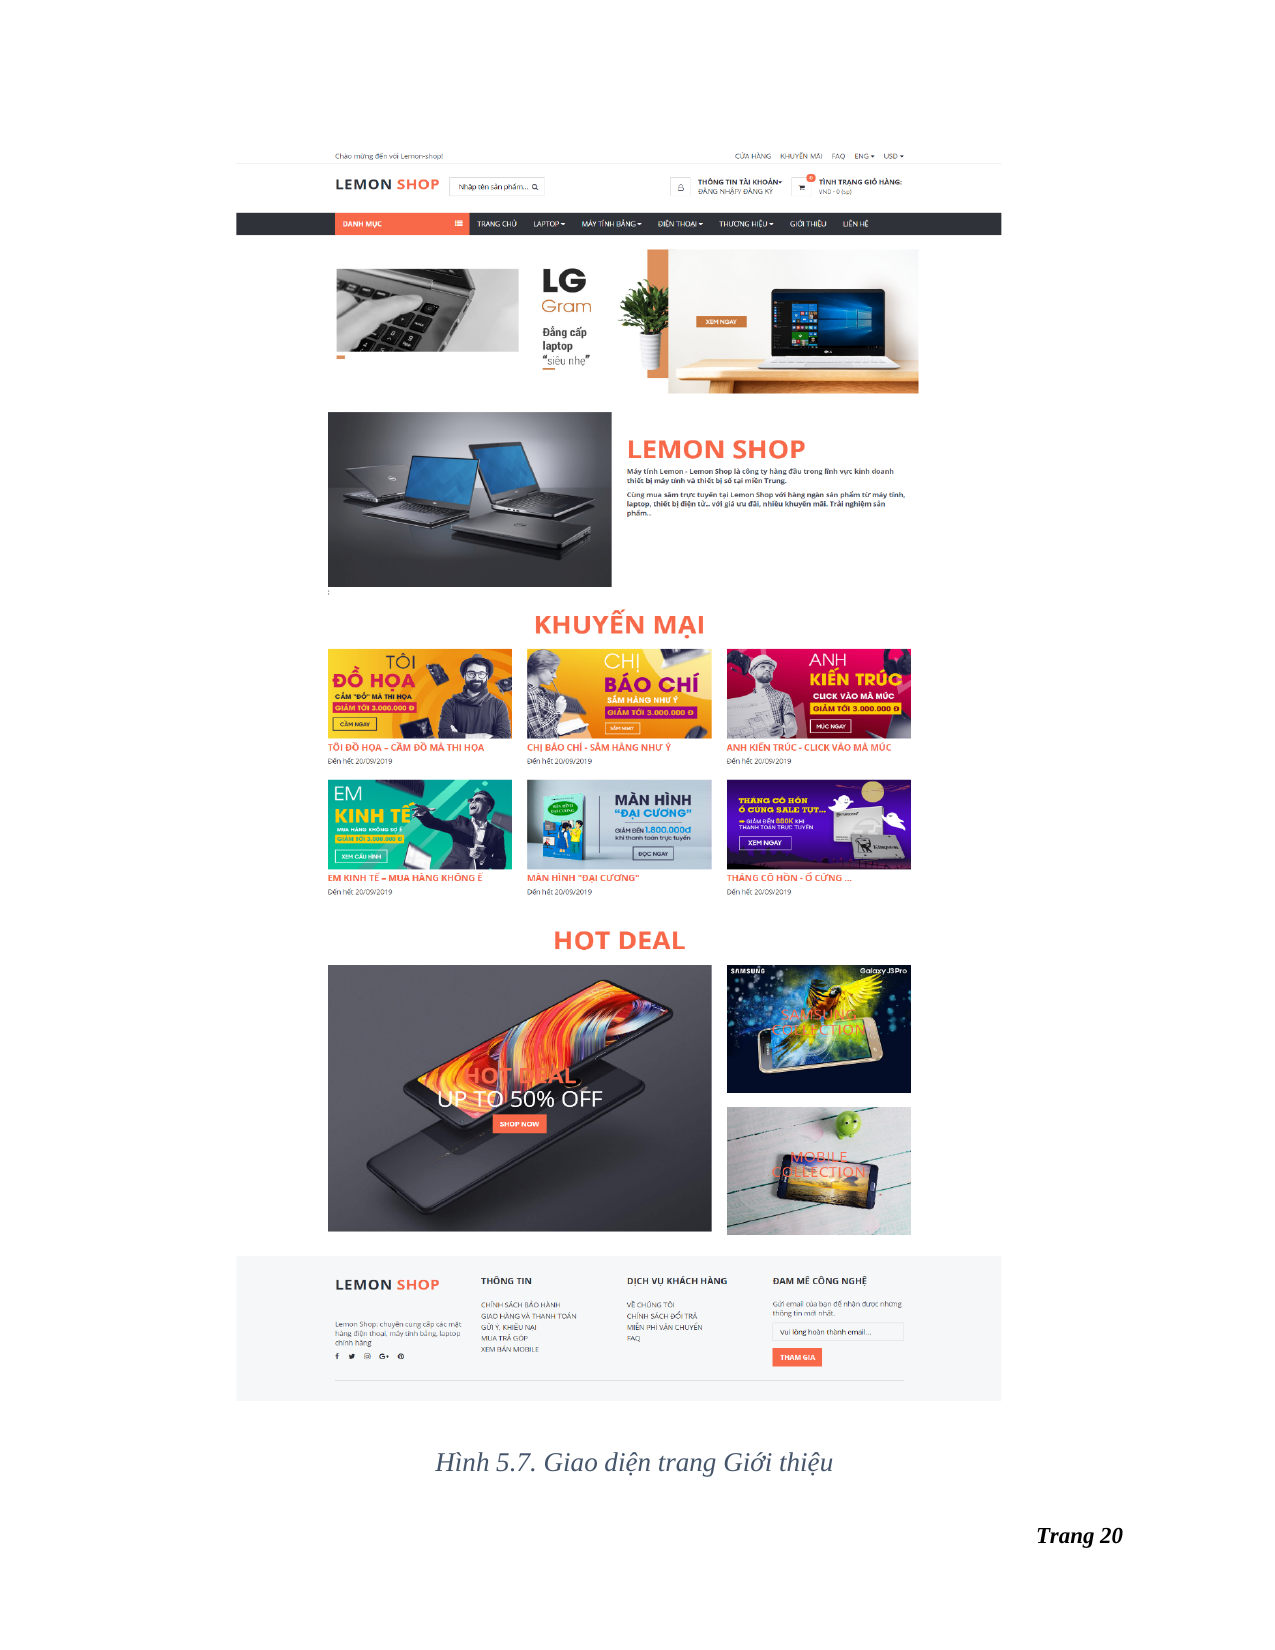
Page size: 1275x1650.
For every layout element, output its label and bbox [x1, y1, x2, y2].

picture [236, 150, 1002, 1401]
